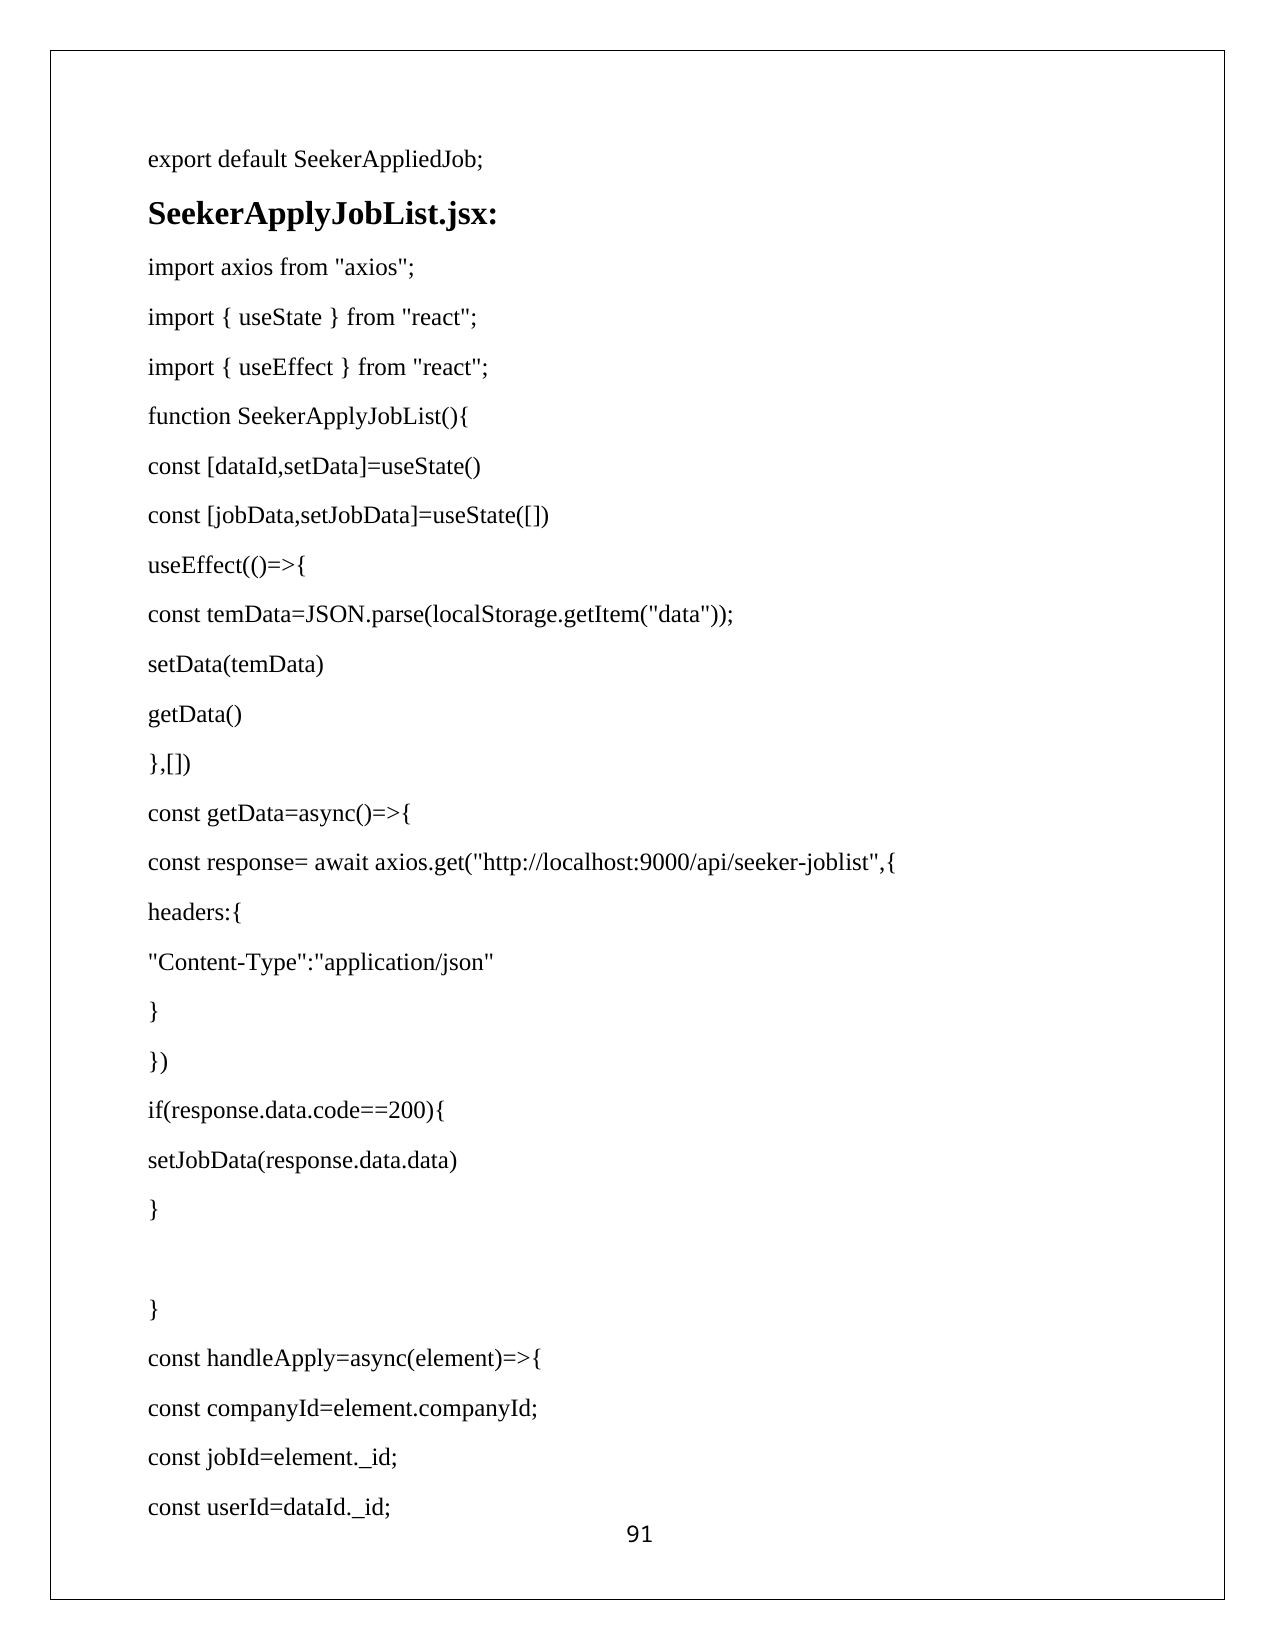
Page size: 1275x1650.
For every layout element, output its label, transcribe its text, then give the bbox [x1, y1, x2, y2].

text SeekerApplyJobList.jsx: [148, 193, 1196, 232]
text const handleApply=async(element)=>{ [148, 1343, 1196, 1372]
text const [dataId,setData]=useState() [148, 451, 1196, 479]
text const jobId=element._id; [148, 1442, 1196, 1471]
text import { useEffect } from "react"; [148, 352, 1196, 380]
text } [148, 996, 1196, 1025]
text const companyId=element.companyId; [148, 1393, 1196, 1422]
text } [148, 1194, 1196, 1223]
text const [jobData,setJobData]=useState([]) [148, 500, 1196, 529]
text export default SeekerAppliedJob; [148, 144, 1196, 172]
text getData() [148, 699, 1196, 727]
text const getData=async()=>{ [148, 798, 1196, 827]
text const temData=JSON.parse(localStorage.getItem("data")); [148, 599, 1196, 628]
text setJobData(response.data.data) [148, 1145, 1196, 1174]
text setData(temData) [148, 649, 1196, 678]
text function SeekerApplyJobList(){ [148, 401, 1196, 430]
text import axios from "axios"; [148, 252, 1196, 281]
text import { useState } from "react"; [148, 302, 1196, 331]
text const userId=dataId._id; [148, 1492, 1196, 1521]
text } [148, 1294, 1196, 1322]
text },[]) [148, 748, 1196, 777]
text headers:{ [148, 897, 1196, 926]
text }) [148, 1046, 1196, 1074]
text if(response.data.code==200){ [148, 1095, 1196, 1124]
text "Content-Type":"application/json" [148, 947, 1196, 975]
text const response= await axios.get("http://localhost:9000/api/seeker-joblist",{ [148, 847, 1196, 876]
text useEffect(()=>{ [148, 550, 1196, 579]
